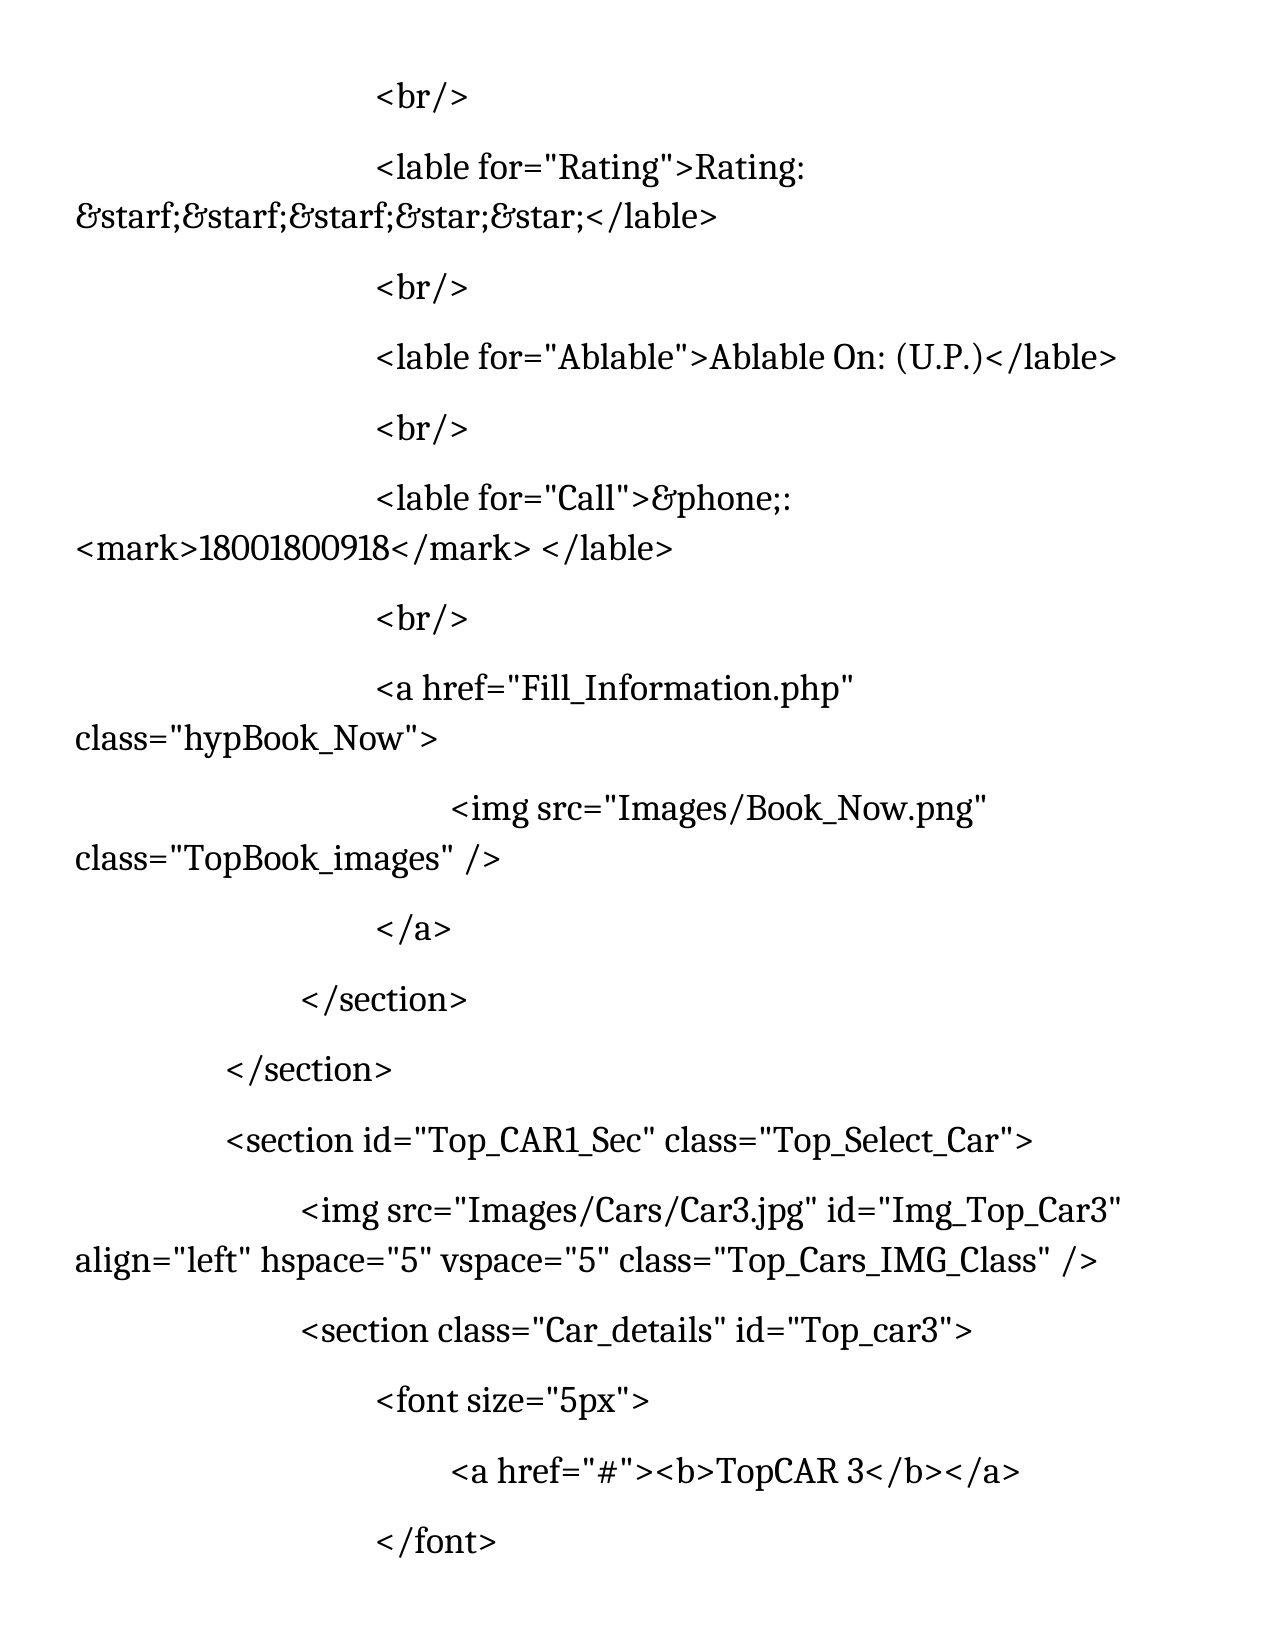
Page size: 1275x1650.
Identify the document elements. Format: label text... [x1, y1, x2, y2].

text <br/> [75, 406, 1200, 449]
text </section> [75, 977, 1200, 1021]
text </section> [75, 1048, 1200, 1091]
text <lable for="Ablable">Ablable On: (U.P.)</lable> [75, 336, 1200, 379]
text <br/> [75, 597, 1200, 640]
text <img src="Images/Cars/Car3.jpg" id="Img_Top_Car3" align="left" hspace="5" vspace="5" class="Top_Cars_IMG_Class" /> [75, 1189, 1200, 1281]
text </font> [75, 1520, 1200, 1563]
text <br/> [75, 265, 1200, 308]
text <section id="Top_CAR1_Sec" class="Top_Select_Car"> [75, 1118, 1200, 1161]
text <a href="Fill_Information.php" class="hypBook_Now"> [75, 667, 1200, 760]
text <br/> [75, 75, 1200, 118]
text <font size="5px"> [75, 1379, 1200, 1422]
text <section class="Car_details" id="Top_car3"> [75, 1309, 1200, 1352]
text <lable for="Call">&phone;: <mark>18001800918</mark> </lable> [75, 477, 1200, 569]
text <a href="#"><b>TopCAR 3</b></a> [75, 1449, 1200, 1493]
text <img src="Images/Book_Now.png" class="TopBook_images" /> [75, 787, 1200, 880]
text <lable for="Rating">Rating: &starf;&starf;&starf;&star;&star;</lable> [75, 145, 1200, 238]
text </a> [75, 907, 1200, 950]
